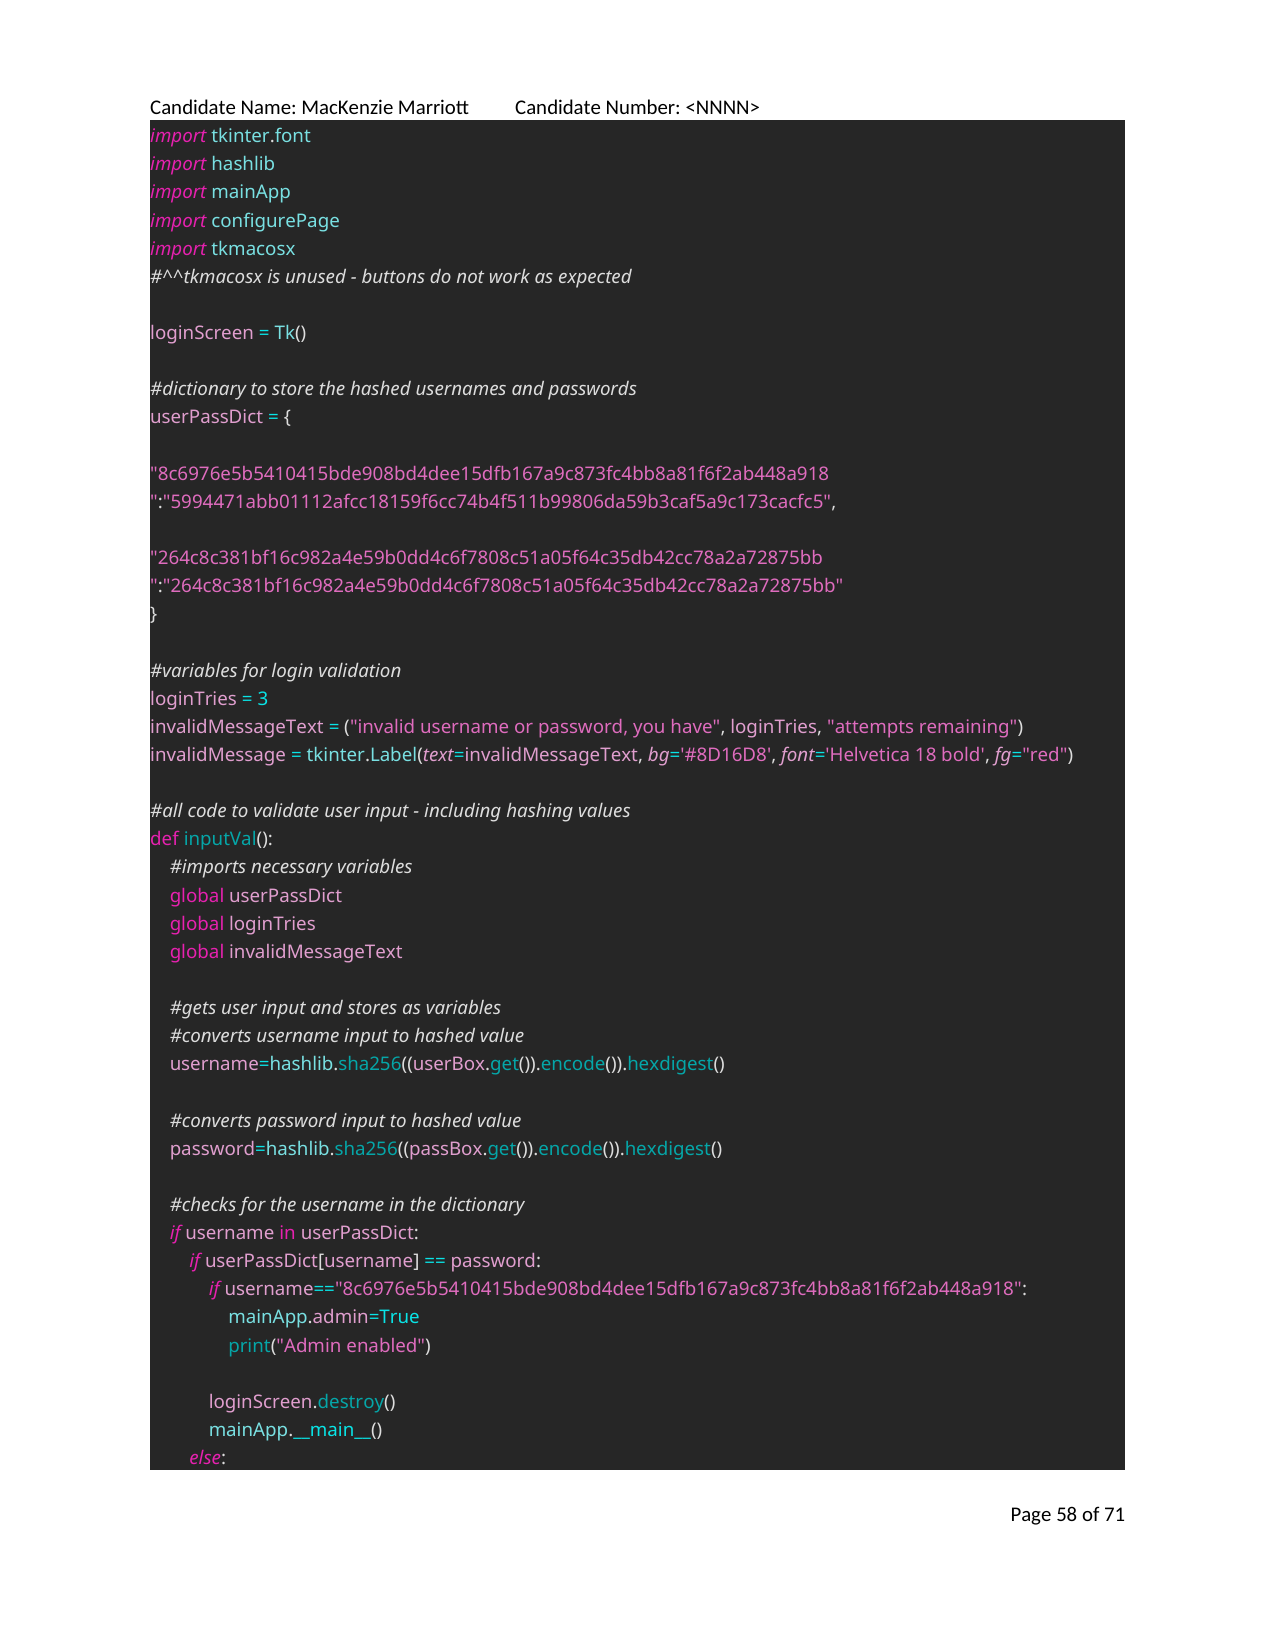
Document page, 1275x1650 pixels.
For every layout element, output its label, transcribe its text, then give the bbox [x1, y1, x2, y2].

text if username in userPassDict: [150, 1217, 1125, 1245]
text loginScreen = Tk() [150, 317, 1125, 345]
text } [150, 598, 1125, 626]
text invalidMessageText = ("invalid username or password, you have", loginTries, "attempts remaining") [150, 711, 1125, 739]
text #imports necessary variables [150, 851, 1125, 879]
text username=hashlib.sha256((userBox.get()).encode()).hexdigest() [150, 1048, 1125, 1076]
text import tkinter.font [150, 120, 1125, 148]
text else: [150, 1442, 1125, 1470]
text #gets user input and stores as variables [150, 992, 1125, 1020]
text import hashlib [150, 148, 1125, 176]
text print("Admin enabled") [150, 1329, 1125, 1357]
text password=hashlib.sha256((passBox.get()).encode()).hexdigest() [150, 1132, 1125, 1161]
text def inputVal(): [150, 823, 1125, 851]
text invalidMessage = tkinter.Label(text=invalidMessageText, bg='#8D16D8', font='Helvetica 18 bold', fg="red") [150, 739, 1125, 767]
text import tkmacosx [150, 232, 1125, 261]
text "8c6976e5b5410415bde908bd4dee15dfb167a9c873fc4bb8a81f6f2ab448a918":"5994471abb01112afcc18159f6cc74b4f511b99806da59b3caf5a9c173cacfc5", [150, 429, 1125, 514]
text if userPassDict[username] == password: [150, 1245, 1125, 1273]
text #all code to validate user input - including hashing values [150, 795, 1125, 823]
text global loginTries [150, 907, 1125, 936]
text global invalidMessageText [150, 936, 1125, 964]
text mainApp.admin=True [150, 1301, 1125, 1329]
text #dictionary to store the hashed usernames and passwords [150, 373, 1125, 401]
text mainApp.__main__() [150, 1414, 1125, 1442]
text loginTries = 3 [150, 682, 1125, 711]
text #converts password input to hashed value [150, 1104, 1125, 1132]
text "264c8c381bf16c982a4e59b0dd4c6f7808c51a05f64c35db42cc78a2a72875bb":"264c8c381bf16c982a4e59b0dd4c6f7808c51a05f64c35db42cc78a2a72875bb" [150, 514, 1125, 598]
text userPassDict = { [150, 401, 1125, 429]
text import configurePage [150, 204, 1125, 232]
text global userPassDict [150, 879, 1125, 907]
text #checks for the username in the dictionary [150, 1189, 1125, 1217]
text if username=="8c6976e5b5410415bde908bd4dee15dfb167a9c873fc4bb8a81f6f2ab448a918": [150, 1273, 1125, 1301]
text #variables for login validation [150, 654, 1125, 682]
text #^^tkmacosx is unused - buttons do not work as expected [150, 261, 1125, 289]
text loginScreen.destroy() [150, 1386, 1125, 1414]
text #converts username input to hashed value [150, 1020, 1125, 1048]
text import mainApp [150, 176, 1125, 204]
